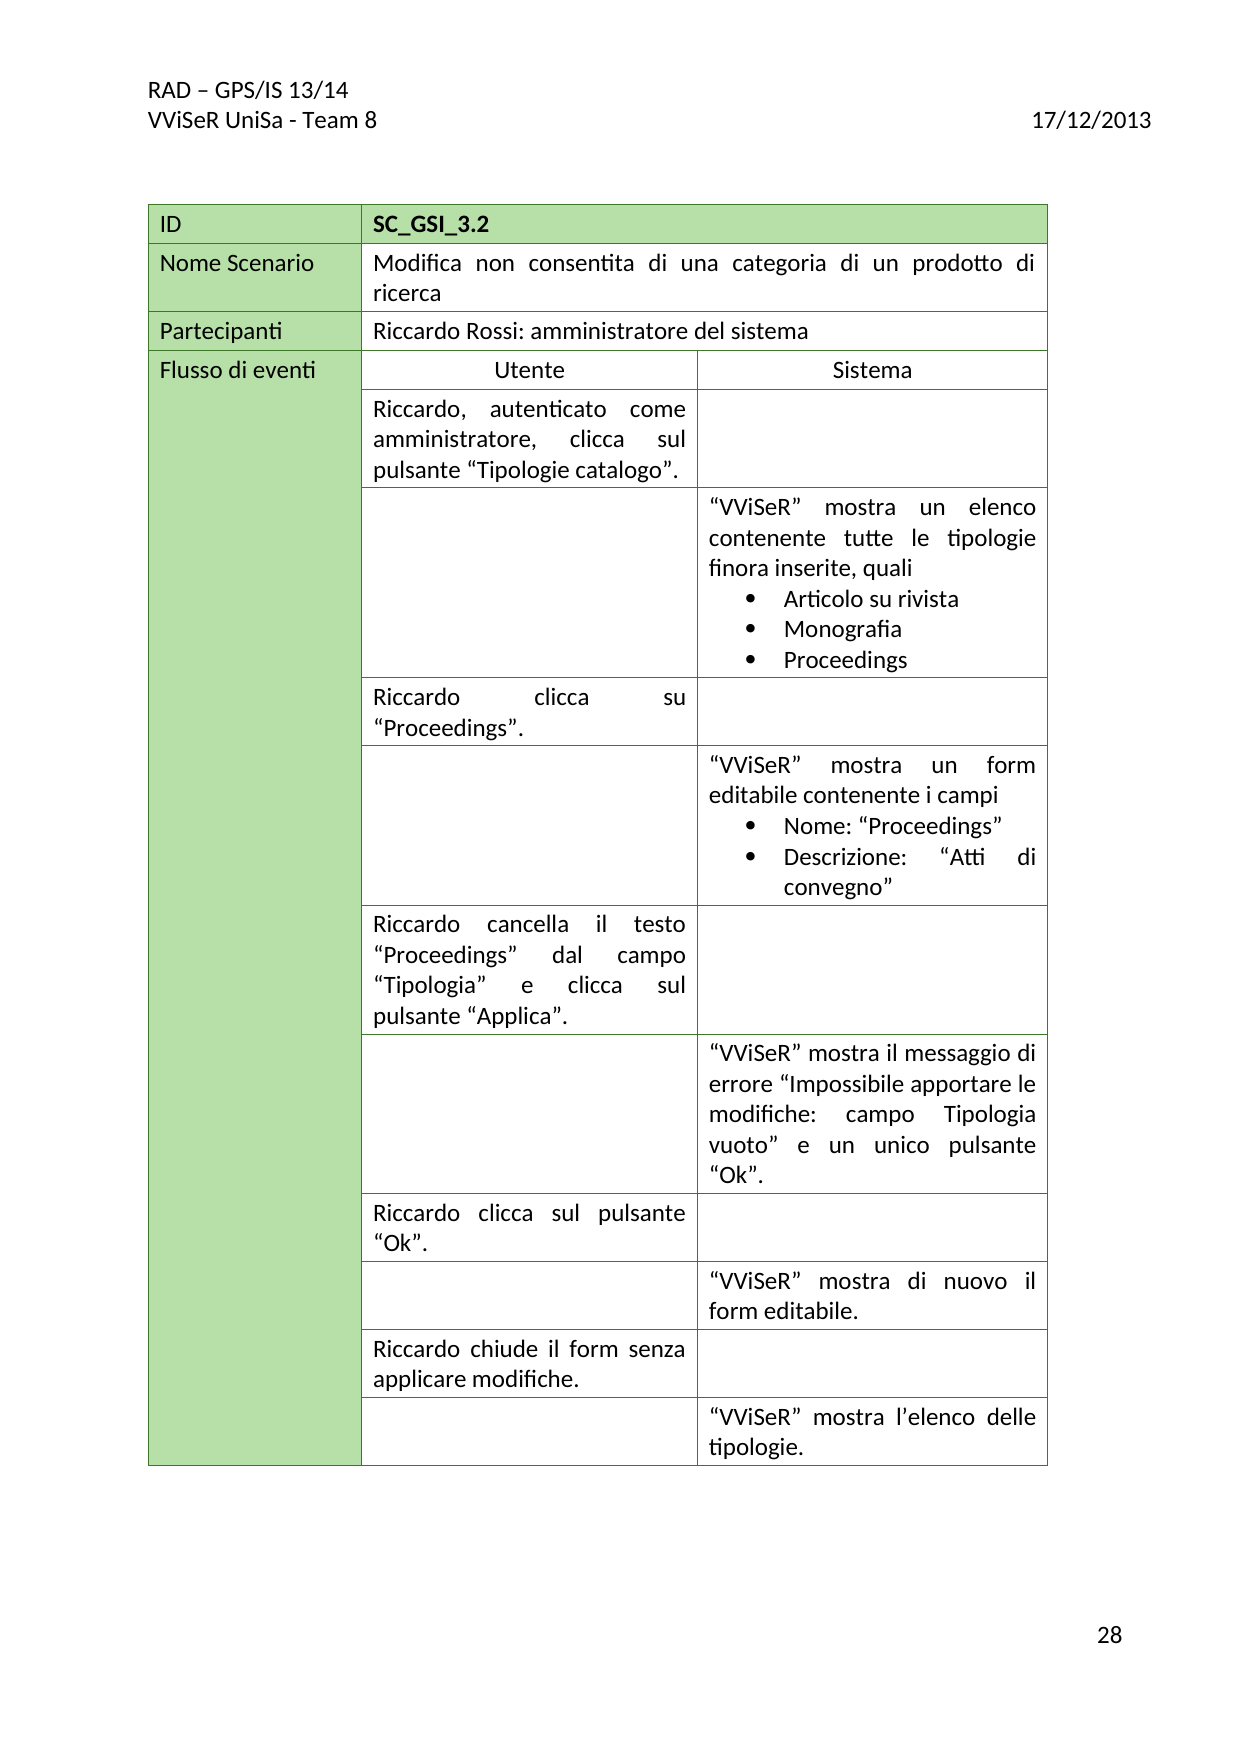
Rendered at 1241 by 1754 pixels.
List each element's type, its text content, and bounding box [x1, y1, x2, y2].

table_header ID [149, 205, 361, 243]
table_cell [698, 678, 1047, 745]
table_cell [362, 1035, 697, 1193]
table_cell [698, 1194, 1047, 1261]
table_cell “VViSeR” mostra l’elenco delle tipologie. [698, 1398, 1047, 1465]
table_cell “VViSeR” mostra un elenco contenente tutte le tipologie finora inserite, quali Articolo su rivista Monografia Proceedings [698, 488, 1047, 677]
table_cell [362, 488, 697, 677]
table_cell [362, 1262, 697, 1329]
table_cell Utente [362, 351, 697, 389]
table_cell “VViSeR” mostra il messaggio di errore “Impossibile apportare le modifiche: campo Tipologia vuoto” e un unico pulsante “Ok”. [698, 1035, 1047, 1193]
table_cell Modifica non consentita di una categoria di un prodotto di ricerca [362, 244, 1047, 311]
table_cell Riccardo clicca su “Proceedings”. [362, 678, 697, 745]
table_cell Riccardo chiude il form senza applicare modifiche. [362, 1330, 697, 1397]
table_cell [362, 1398, 697, 1465]
table_cell Flusso di eventi [149, 351, 361, 1465]
table_cell [698, 390, 1047, 487]
table_cell Partecipanti [149, 312, 361, 350]
table_cell Sistema [698, 351, 1047, 389]
table_cell [362, 746, 697, 904]
table_header SC_GSI_3.2 [362, 205, 1047, 243]
table_cell Riccardo, autenticato come amministratore, clicca sul pulsante “Tipologie catalogo”. [362, 390, 697, 487]
table_cell Nome Scenario [149, 244, 361, 311]
table_cell Riccardo Rossi: amministratore del sistema [362, 312, 1047, 350]
table_cell Riccardo clicca sul pulsante “Ok”. [362, 1194, 697, 1261]
table_cell “VViSeR” mostra un form editabile contenente i campi Nome: “Proceedings” Descrizione: “Atti di convegno” [698, 746, 1047, 904]
table_cell [698, 1330, 1047, 1397]
table_cell [698, 906, 1047, 1033]
table_cell Riccardo cancella il testo “Proceedings” dal campo “Tipologia” e clicca sul pulsante “Applica”. [362, 906, 697, 1033]
table_cell “VViSeR” mostra di nuovo il form editabile. [698, 1262, 1047, 1329]
